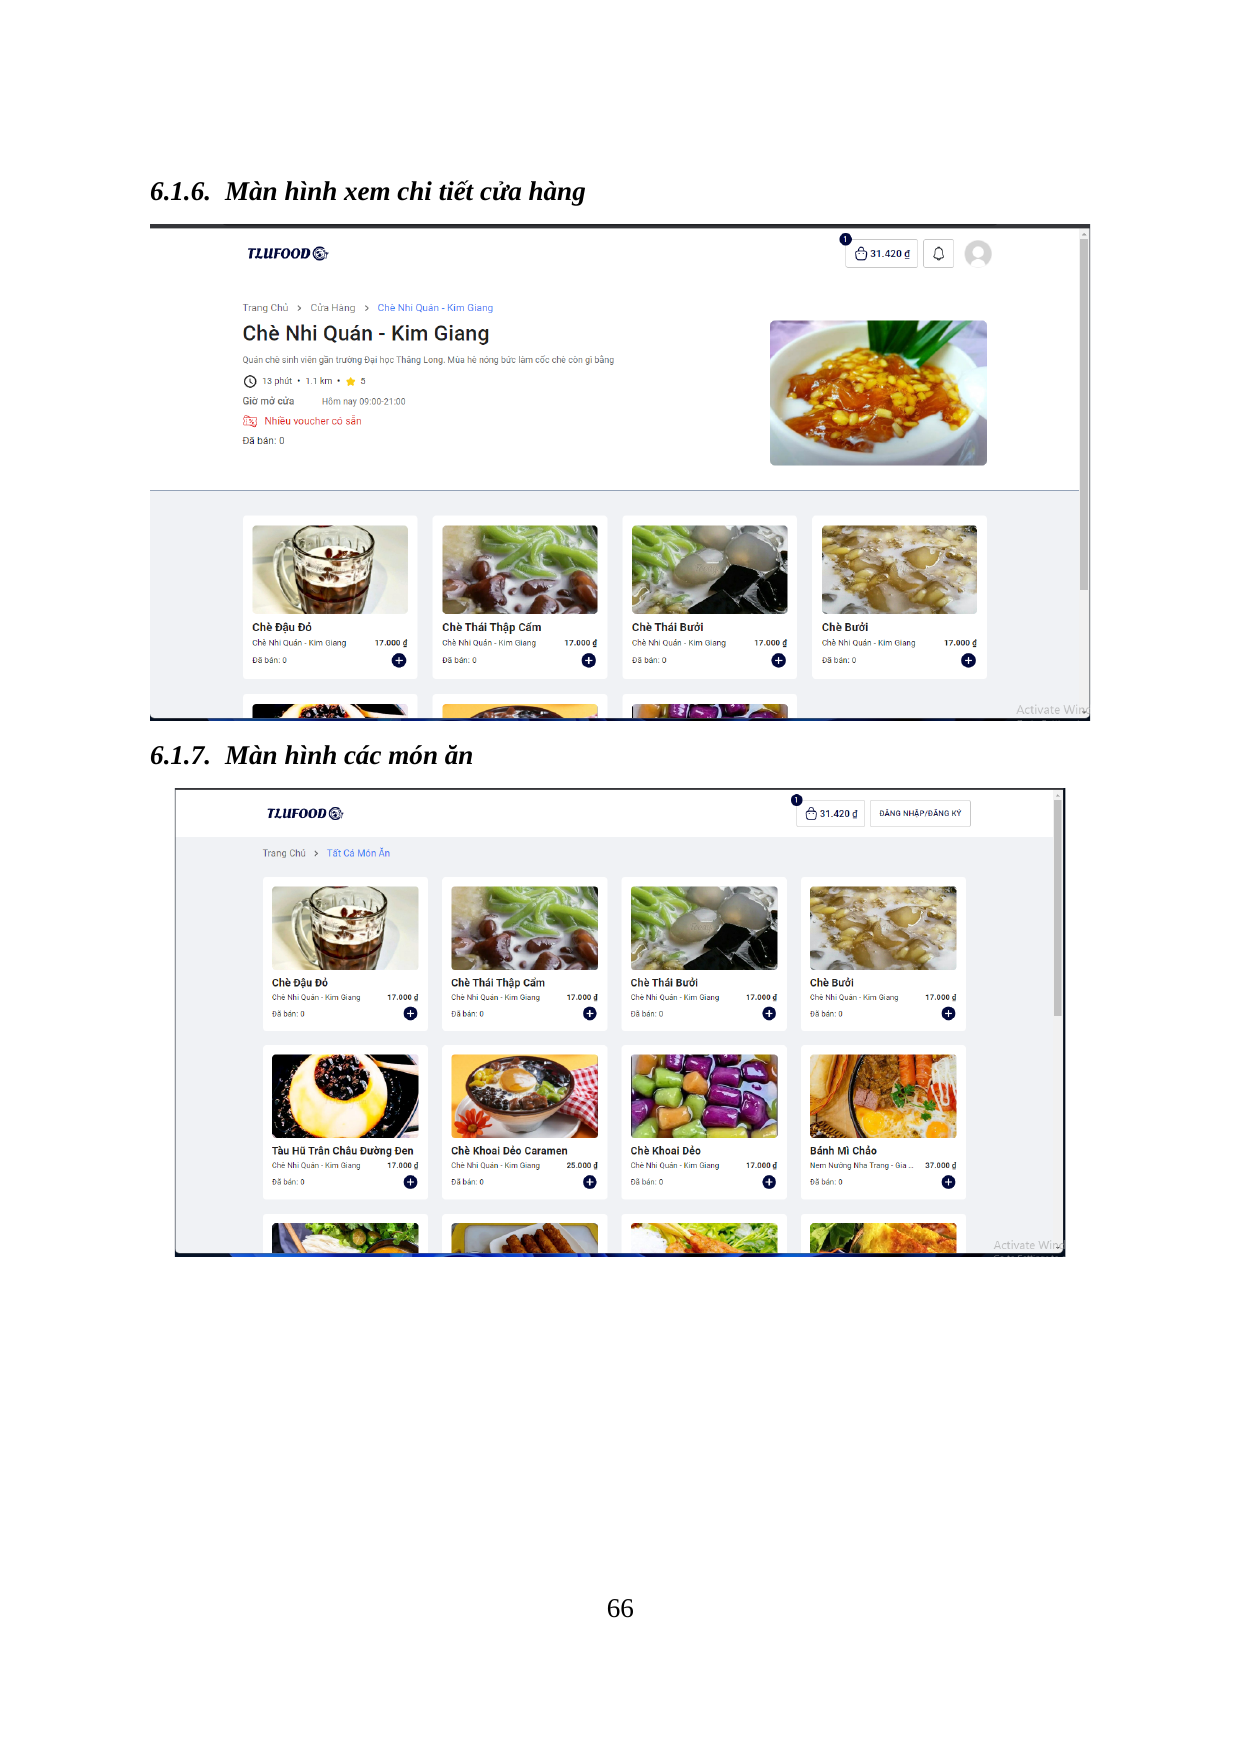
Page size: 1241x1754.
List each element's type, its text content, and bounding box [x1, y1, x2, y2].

picture [150, 224, 1091, 721]
picture [174, 788, 1066, 1257]
subtitle Màn hình xem chi tiết cửa hàng [150, 174, 1090, 206]
subtitle Màn hình các món ăn [150, 739, 1090, 770]
